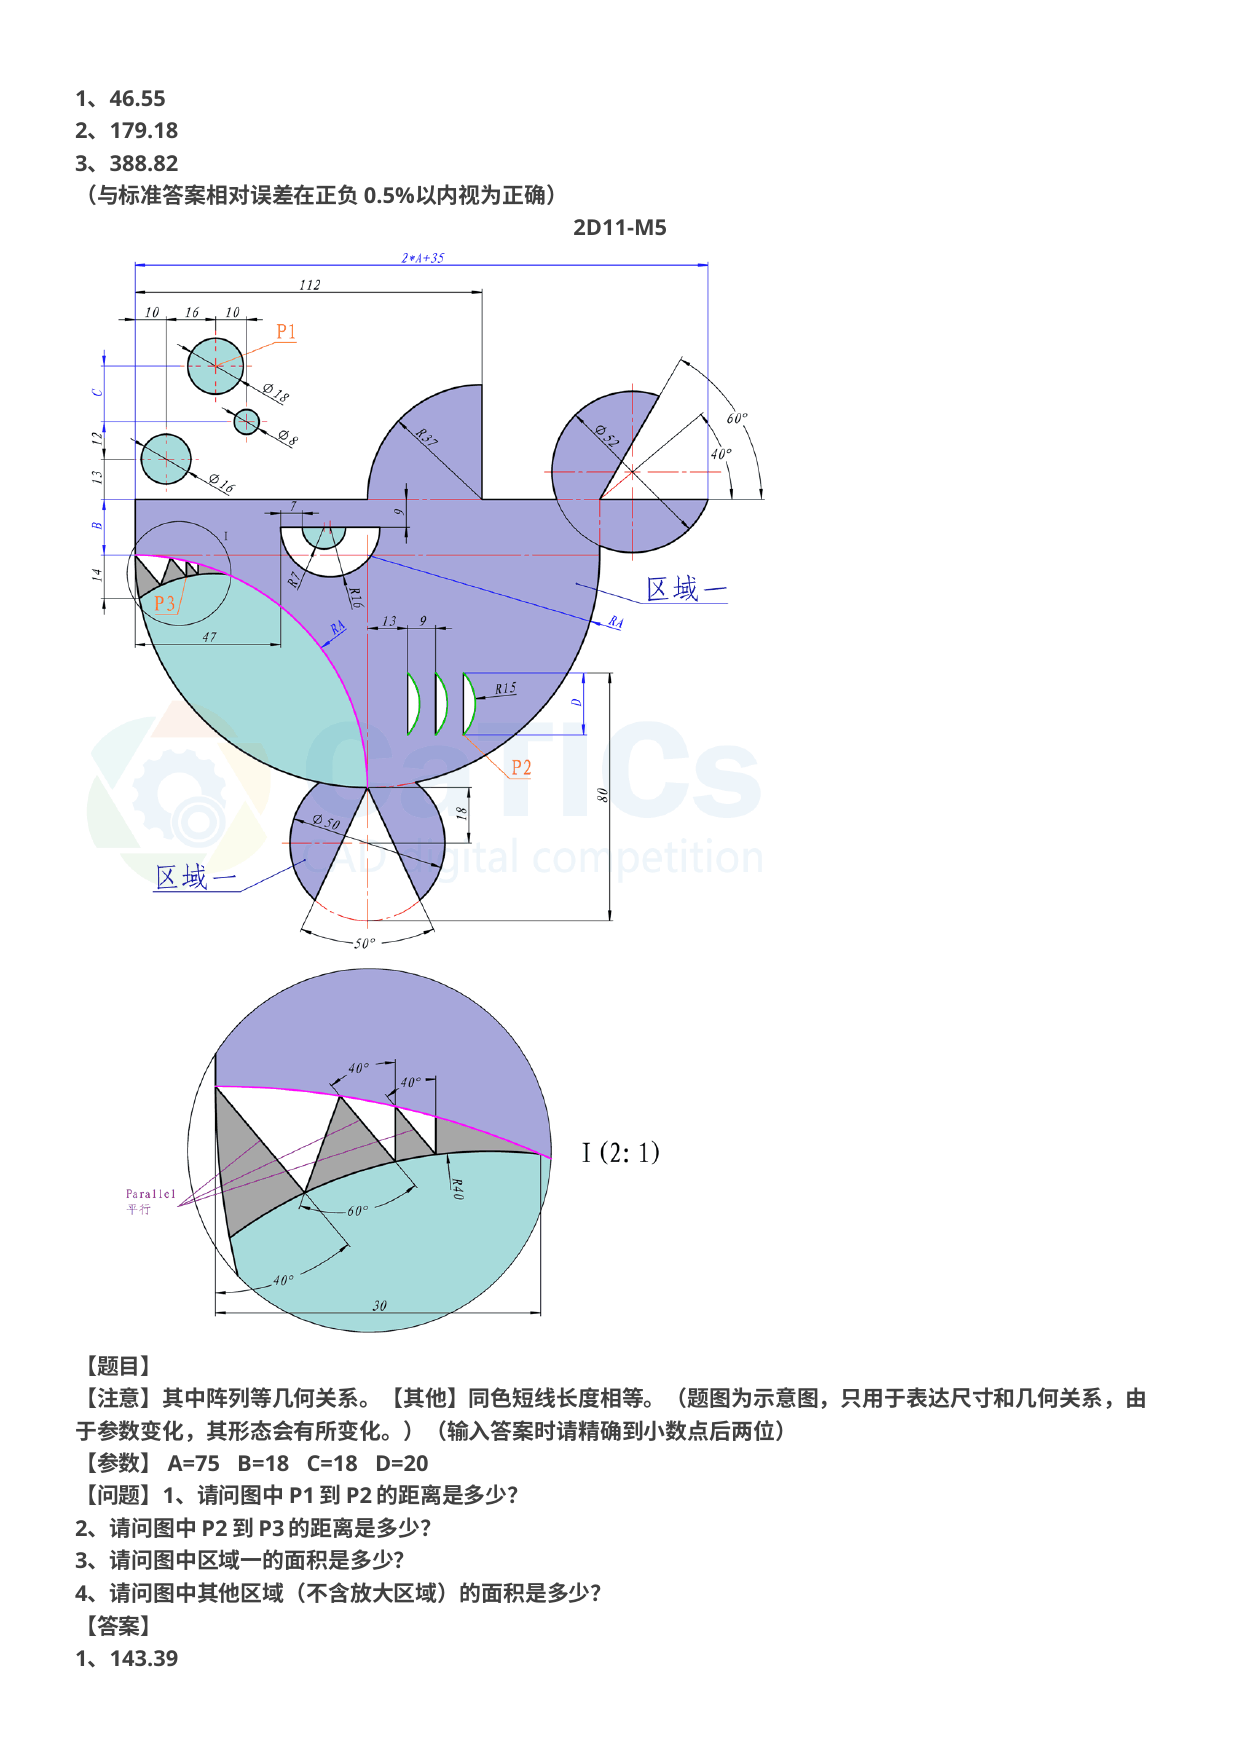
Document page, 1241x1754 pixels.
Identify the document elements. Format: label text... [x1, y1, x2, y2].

text 1、46.55 [75, 81, 1165, 113]
text 【注意】其中阵列等几何关系。【其他】同色短线长度相等。（题图为示意图，只用于表达尺寸和几何关系，由于参数变化，其形态会有所变化。）（输入答案时请精确到小数点后两位） [75, 1381, 1165, 1446]
text 2、请问图中P2到P3的距离是多少？ [75, 1511, 1165, 1543]
text 【答案】 [75, 1608, 1165, 1641]
text 2D11-M5 [75, 211, 1165, 243]
text 【参数】 A=75 B=18 C=18 D=20 [75, 1446, 1165, 1478]
text 3、388.82 [75, 146, 1165, 178]
text 1、143.39 [75, 1641, 1165, 1673]
text （与标准答案相对误差在正负0.5%以内视为正确） [75, 178, 1165, 211]
text 3、请问图中区域一的面积是多少？ [75, 1543, 1165, 1576]
text 4、请问图中其他区域（不含放大区域）的面积是多少？ [75, 1576, 1165, 1608]
text 【题目】 [75, 1348, 1165, 1381]
text 2、179.18 [75, 113, 1165, 146]
picture [75, 245, 775, 1346]
text 【问题】1、请问图中P1到P2的距离是多少？ [75, 1478, 1165, 1511]
